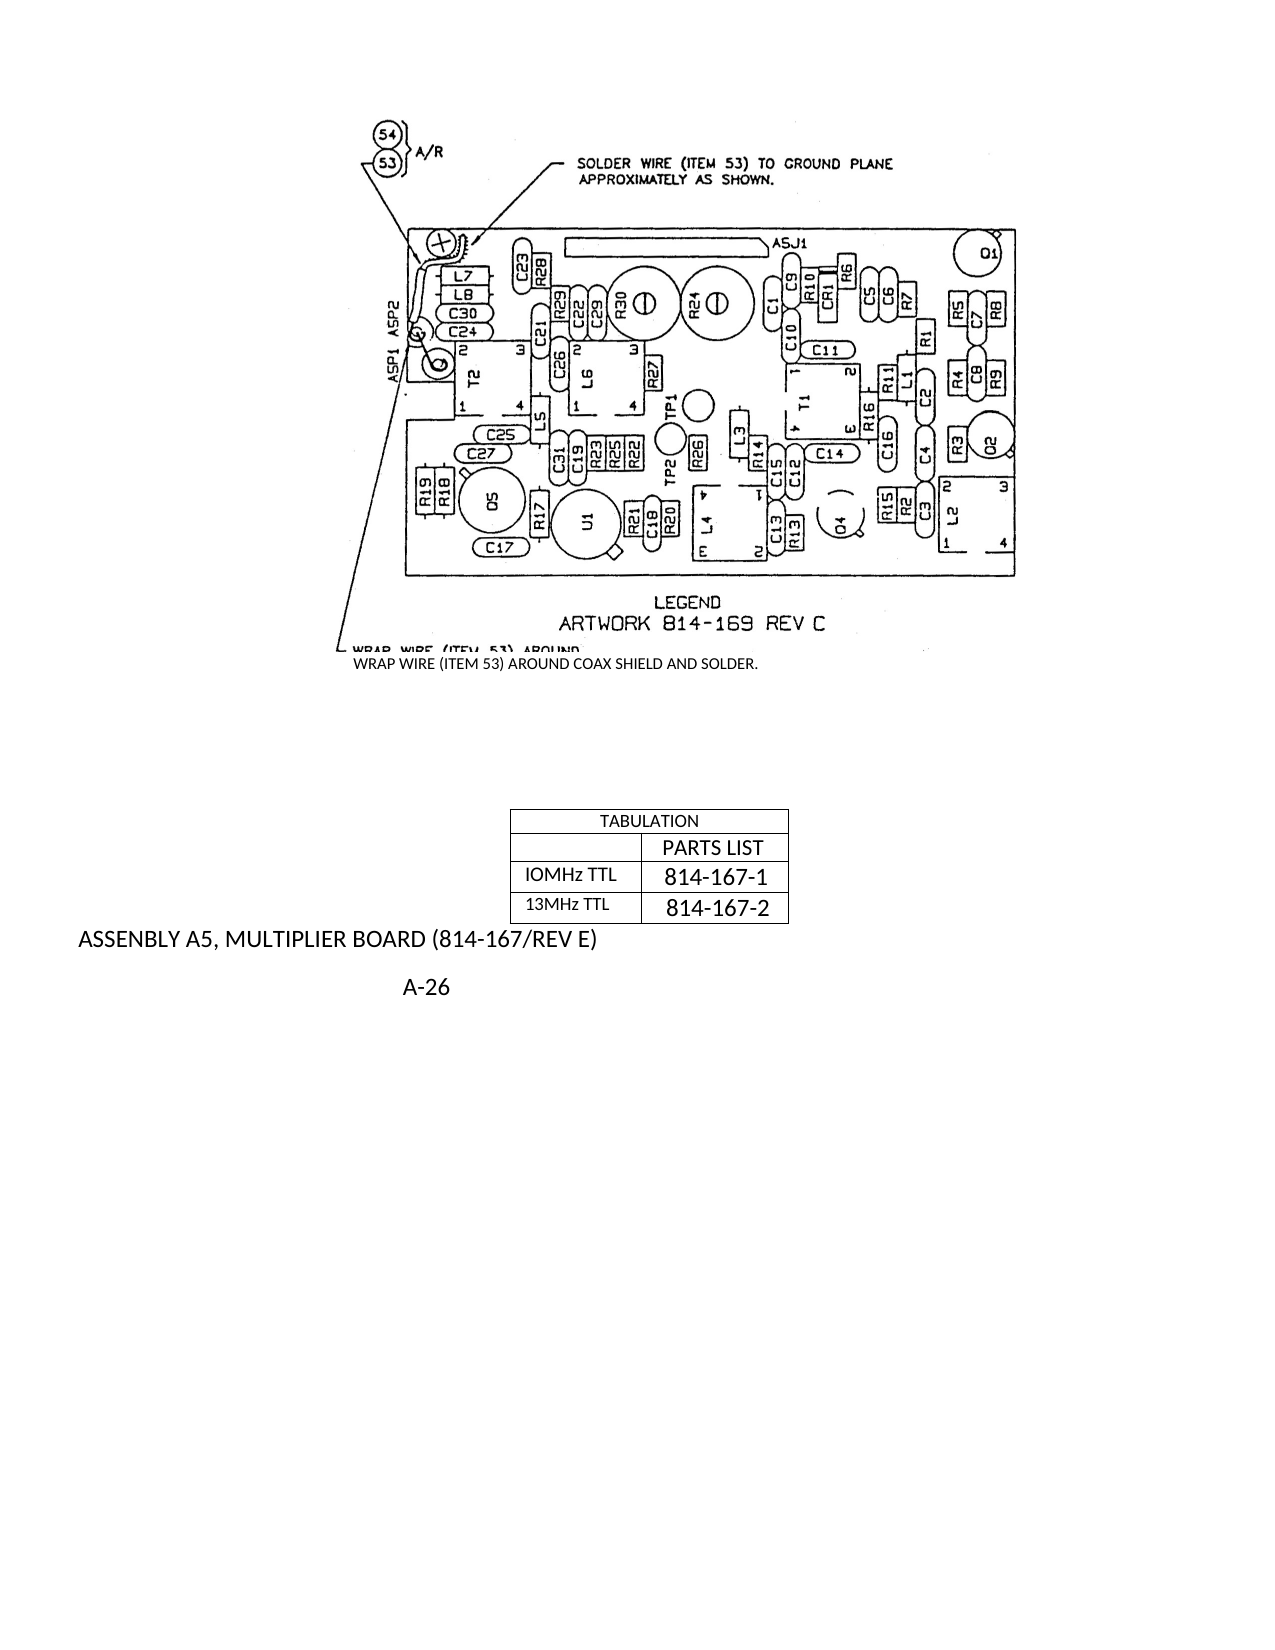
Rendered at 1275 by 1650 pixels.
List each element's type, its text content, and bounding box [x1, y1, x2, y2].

table_cell [511, 834, 641, 861]
table_cell 814-167-1 [642, 862, 788, 892]
text ASSENBLY A5, MULTIPLIER BOARD (814-167/REV E) [78, 923, 1148, 954]
text A-26 [78, 971, 774, 1001]
table_cell IOMHz TTL [511, 862, 641, 892]
table_cell PARTS LIST [642, 834, 788, 861]
table_header TABULATION [511, 810, 788, 832]
table_cell 13MHz TTL [511, 893, 641, 923]
picture [335, 119, 1017, 652]
table_cell 814-167-2 [642, 893, 788, 923]
